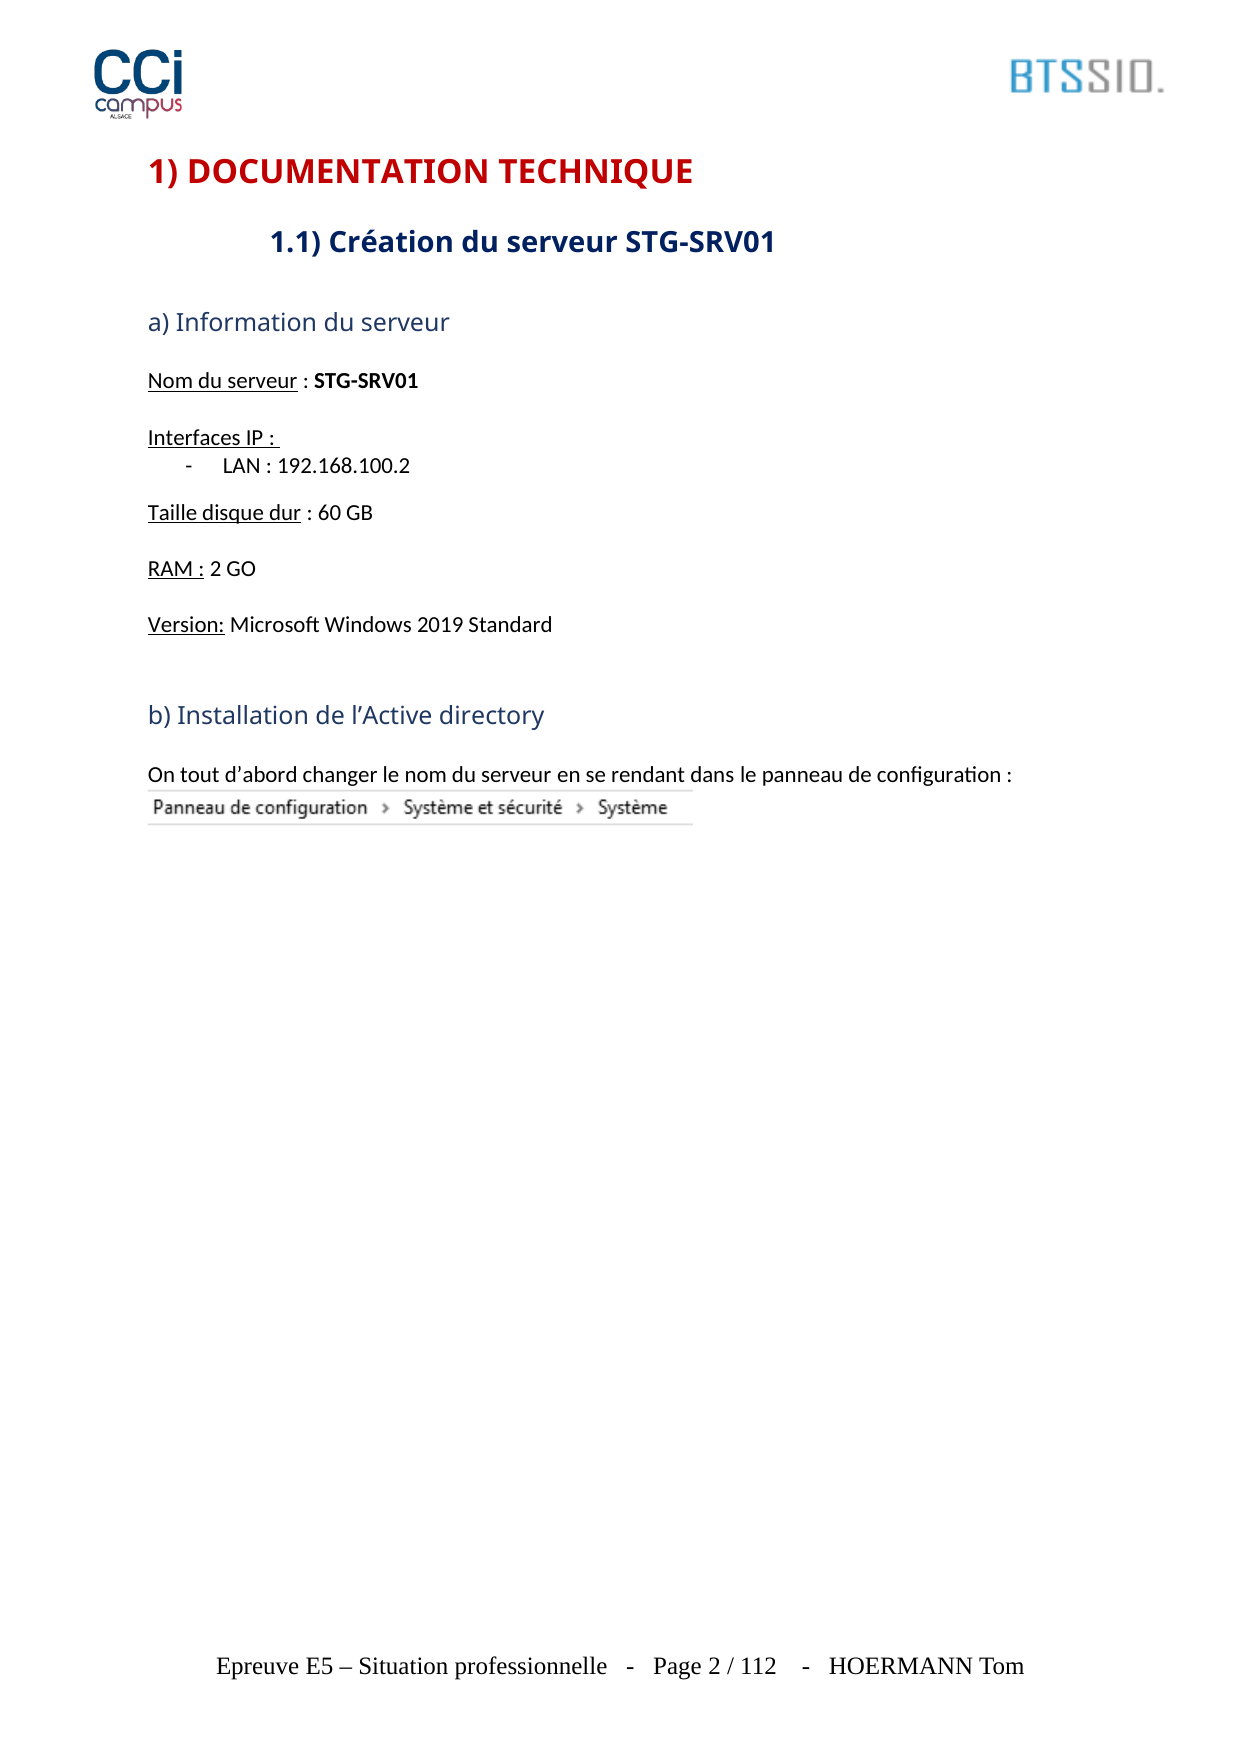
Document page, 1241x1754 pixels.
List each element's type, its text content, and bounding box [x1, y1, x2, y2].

text Nom du serveur : STG-SRV01 [148, 367, 1093, 395]
picture [81, 44, 194, 123]
subtitle b) Installation de l’Active directory [148, 698, 1093, 732]
text RAM : 2 GO [148, 554, 1093, 582]
subtitle 1.1) Création du serveur STG-SRV01 [269, 221, 1093, 261]
picture [147, 788, 693, 827]
text Version: Microsoft Windows 2019 Standard [148, 610, 1093, 638]
subtitle a) Information du serveur [148, 304, 1093, 339]
picture [1004, 46, 1169, 104]
text Interfaces IP : [148, 423, 1093, 451]
list LAN : 192.168.100.2 [185, 451, 1093, 479]
text Taille disque dur : 60 GB [148, 498, 1093, 526]
subtitle 1) DOCUMENTATION TECHNIQUE [148, 148, 1093, 193]
